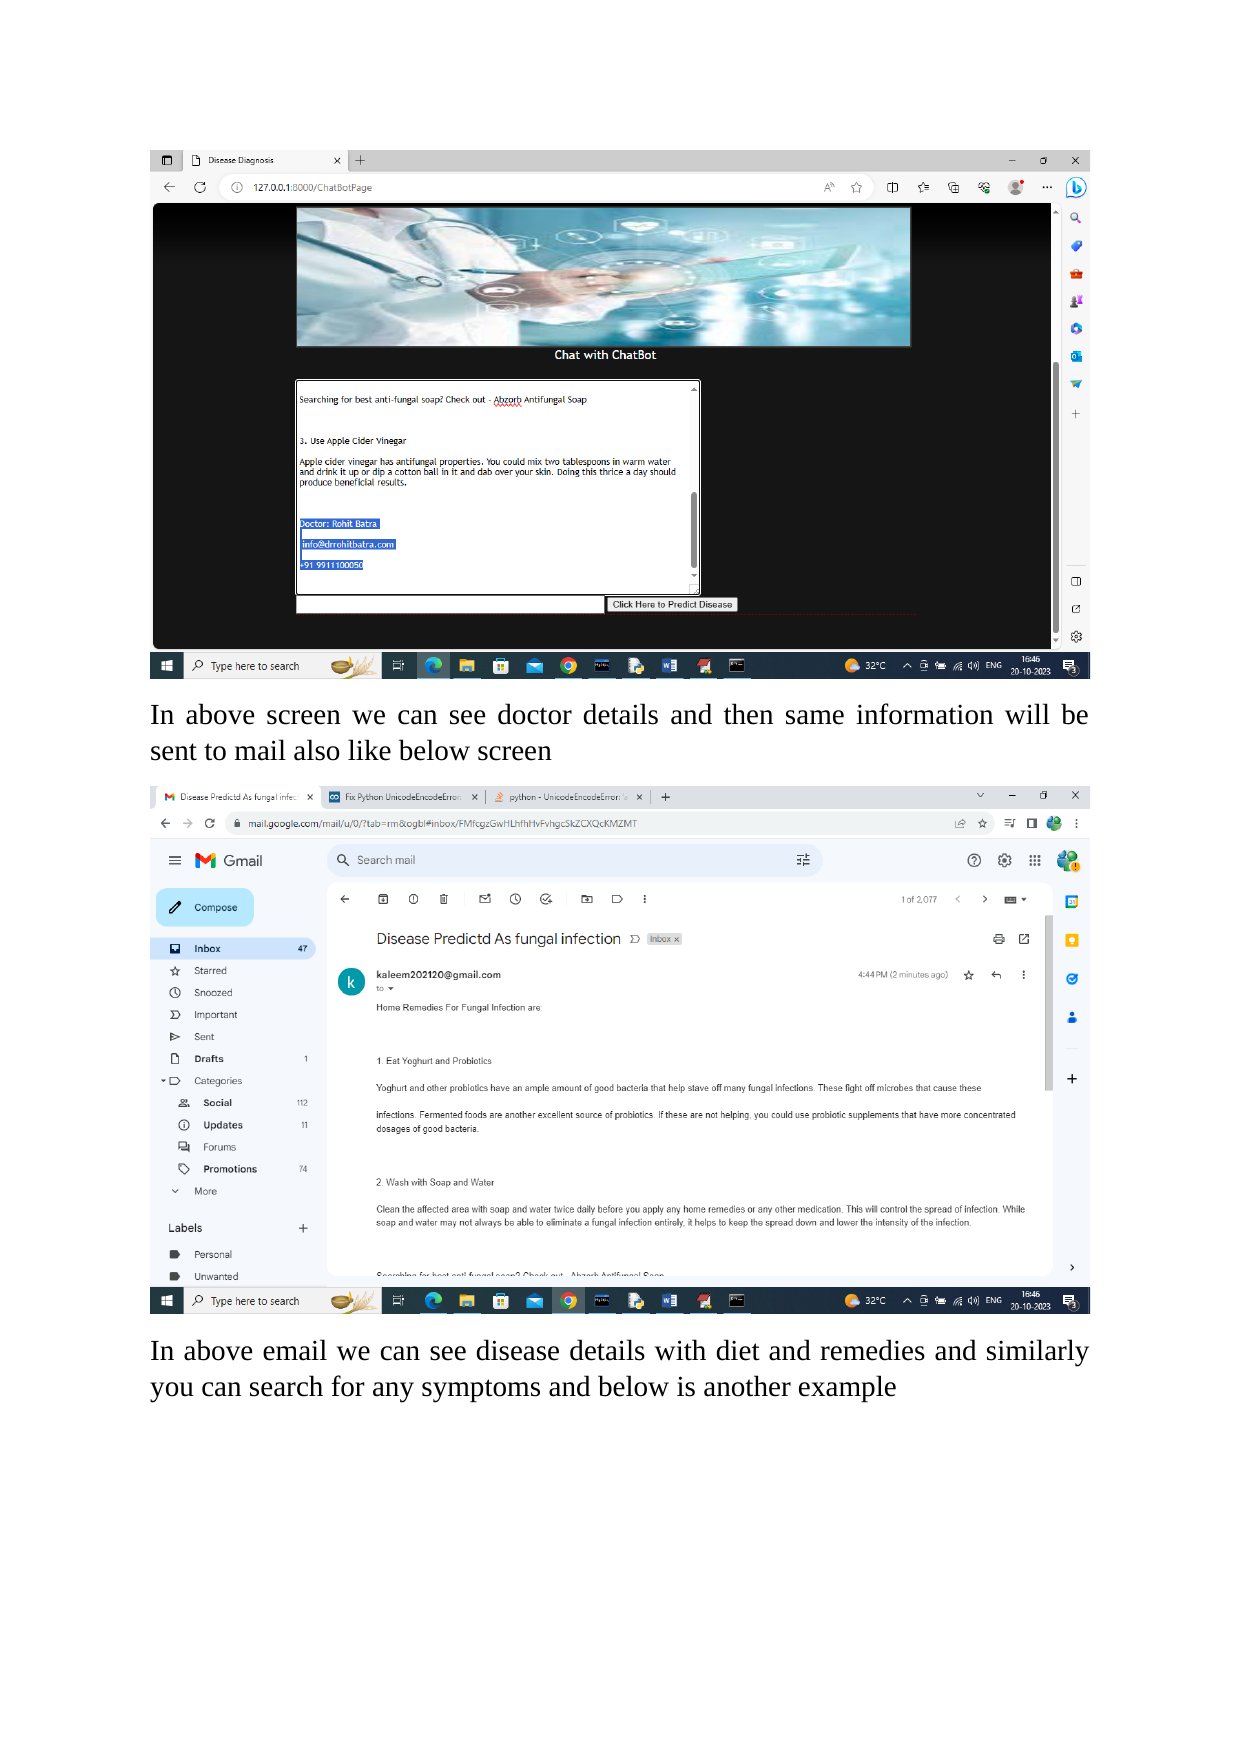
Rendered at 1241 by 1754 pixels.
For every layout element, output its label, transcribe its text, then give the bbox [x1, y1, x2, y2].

picture [150, 150, 1091, 679]
picture [150, 786, 1091, 1314]
text In above email we can see disease details with diet and remedies and similarly you can search for any symptoms and below is another example [150, 1333, 1090, 1403]
text In above screen we can see doctor details and then same information will be sent to mail also like below screen [150, 697, 1090, 767]
